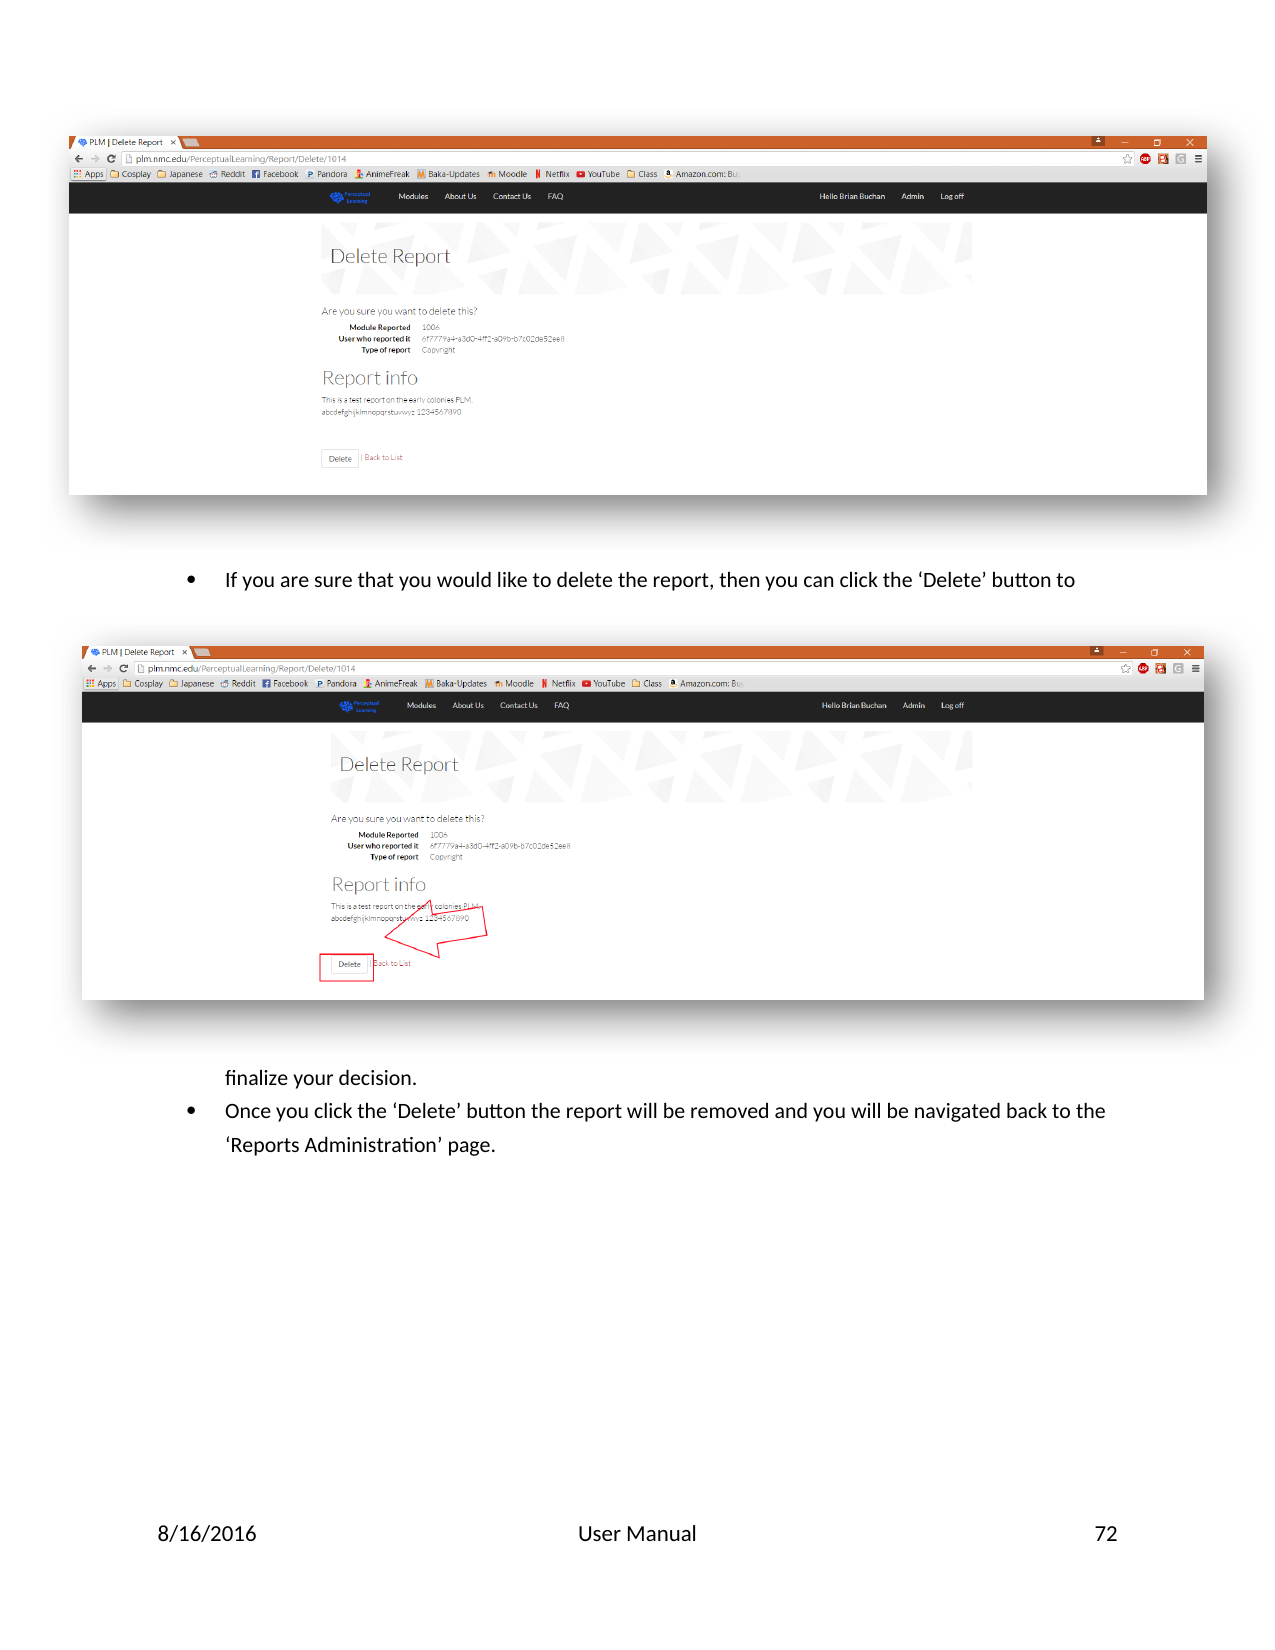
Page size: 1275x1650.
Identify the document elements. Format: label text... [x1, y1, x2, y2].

list If you are sure that you would like to delete the report, then you can click the ‘Delete’ button to finalize your decision. [187, 1048, 1125, 1091]
list If you are sure that you would like to delete the report, then you can click the ‘Delete’ button to finalize your decision. [187, 544, 1125, 628]
picture [82, 646, 1204, 1000]
picture [69, 136, 1207, 495]
list Once you click the ‘Delete’ button the report will be removed and you will be navigated back to the ‘Reports Administration’ page. [187, 1097, 1125, 1157]
